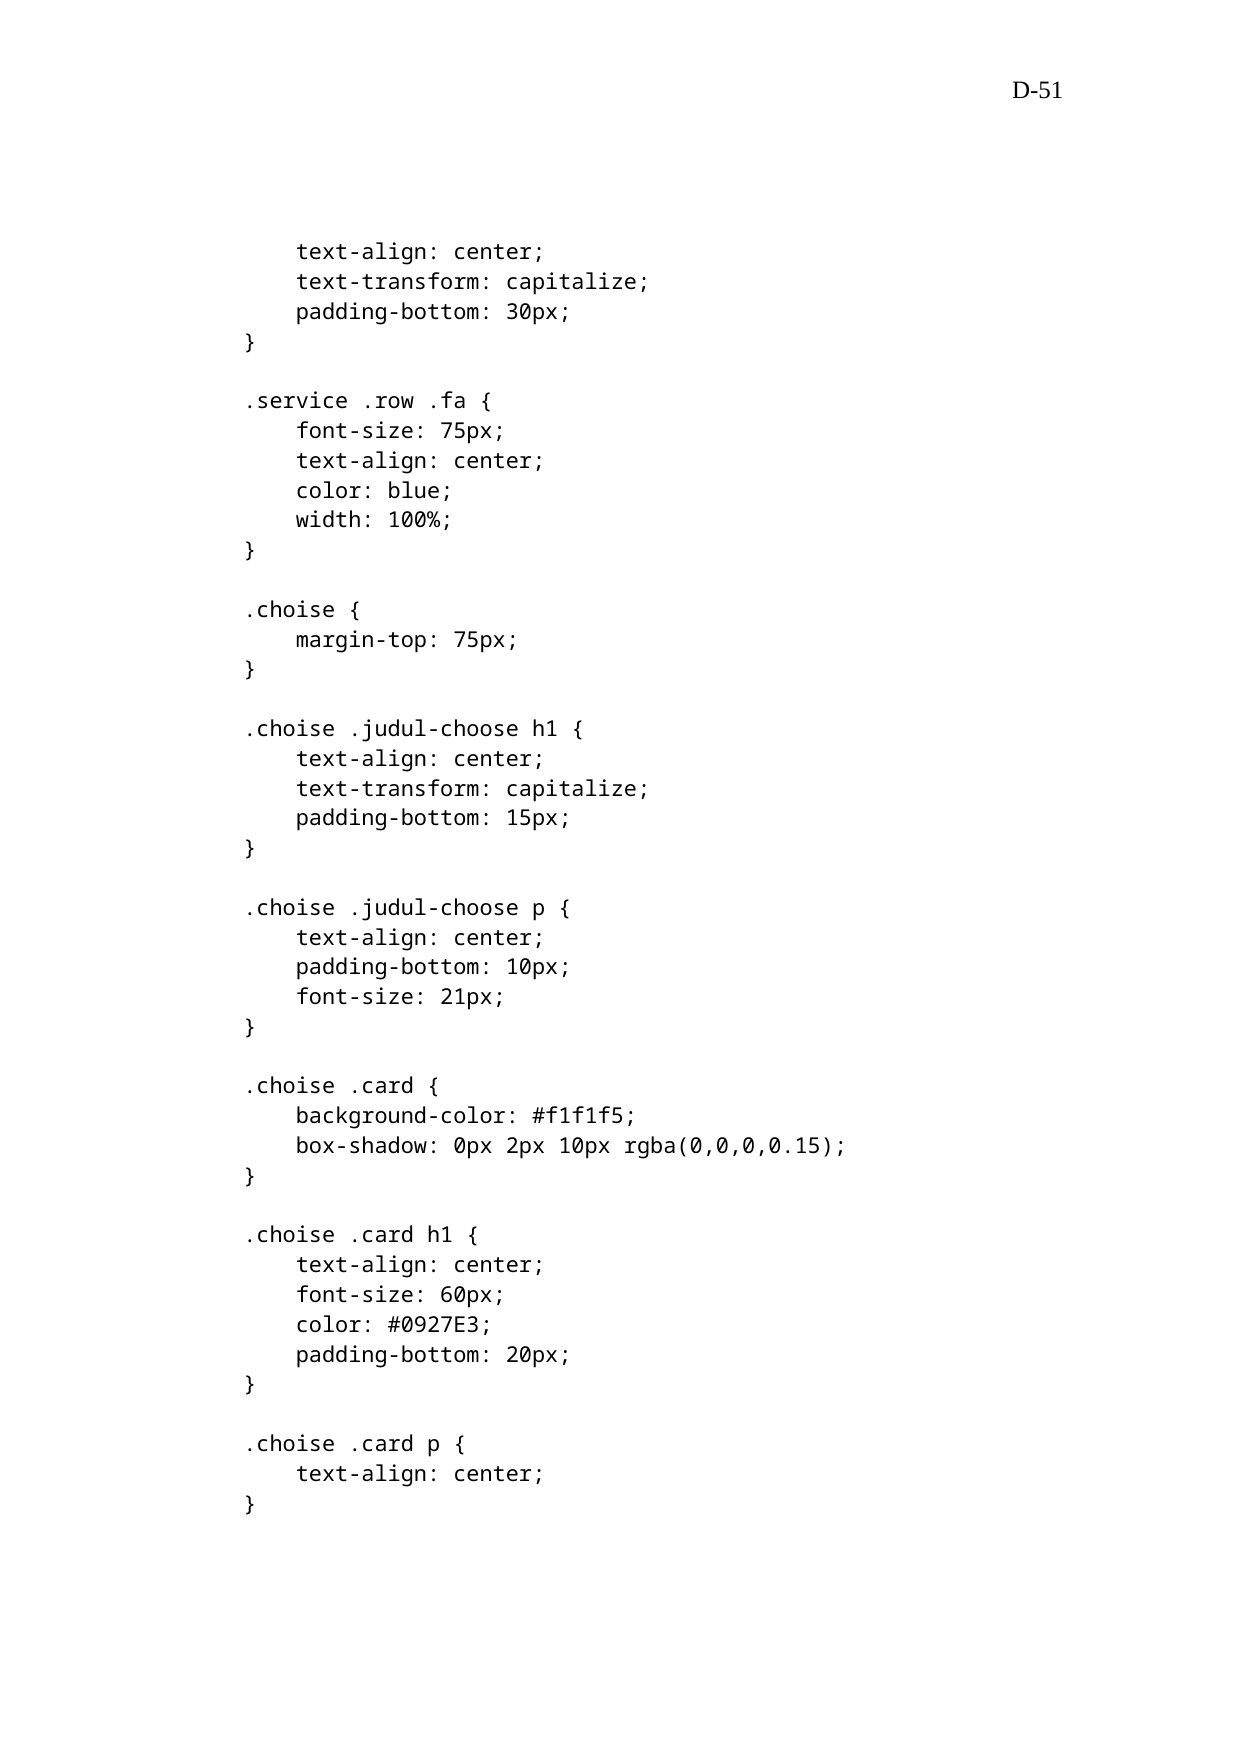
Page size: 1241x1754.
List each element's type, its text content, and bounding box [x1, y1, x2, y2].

text text-align: center; [243, 921, 1063, 951]
text text-align: center; [243, 1458, 1063, 1487]
text text-align: center; [243, 445, 1063, 474]
text font-size: 60px; [243, 1279, 1063, 1309]
text } [243, 1487, 1063, 1517]
text } [243, 326, 1063, 355]
text } [243, 1160, 1063, 1189]
text color: #0927E3; [243, 1309, 1063, 1338]
text .choise .judul-choose p { [243, 892, 1063, 921]
text font-size: 75px; [243, 415, 1063, 445]
text font-size: 21px; [243, 981, 1063, 1011]
text box-shadow: 0px 2px 10px rgba(0,0,0,0.15); [243, 1130, 1063, 1160]
text } [243, 1011, 1063, 1041]
text color: blue; [243, 474, 1063, 504]
text padding-bottom: 10px; [243, 951, 1063, 981]
text padding-bottom: 15px; [243, 802, 1063, 832]
text } [243, 534, 1063, 564]
text background-color: #f1f1f5; [243, 1100, 1063, 1130]
text .choise .card h1 { [243, 1219, 1063, 1249]
text .choise { [243, 594, 1063, 623]
text text-align: center; [243, 236, 1063, 266]
text .choise .card { [243, 1070, 1063, 1100]
text padding-bottom: 30px; [243, 296, 1063, 326]
text padding-bottom: 20px; [243, 1338, 1063, 1368]
text width: 100%; [243, 504, 1063, 534]
text text-transform: capitalize; [243, 266, 1063, 296]
text } [243, 832, 1063, 862]
text .service .row .fa { [243, 385, 1063, 415]
text margin-top: 75px; [243, 623, 1063, 653]
text text-transform: capitalize; [243, 772, 1063, 802]
text .choise .judul-choose h1 { [243, 713, 1063, 743]
text } [243, 1368, 1063, 1398]
text .choise .card p { [243, 1428, 1063, 1458]
text text-align: center; [243, 1249, 1063, 1279]
text } [243, 653, 1063, 683]
text text-align: center; [243, 743, 1063, 772]
